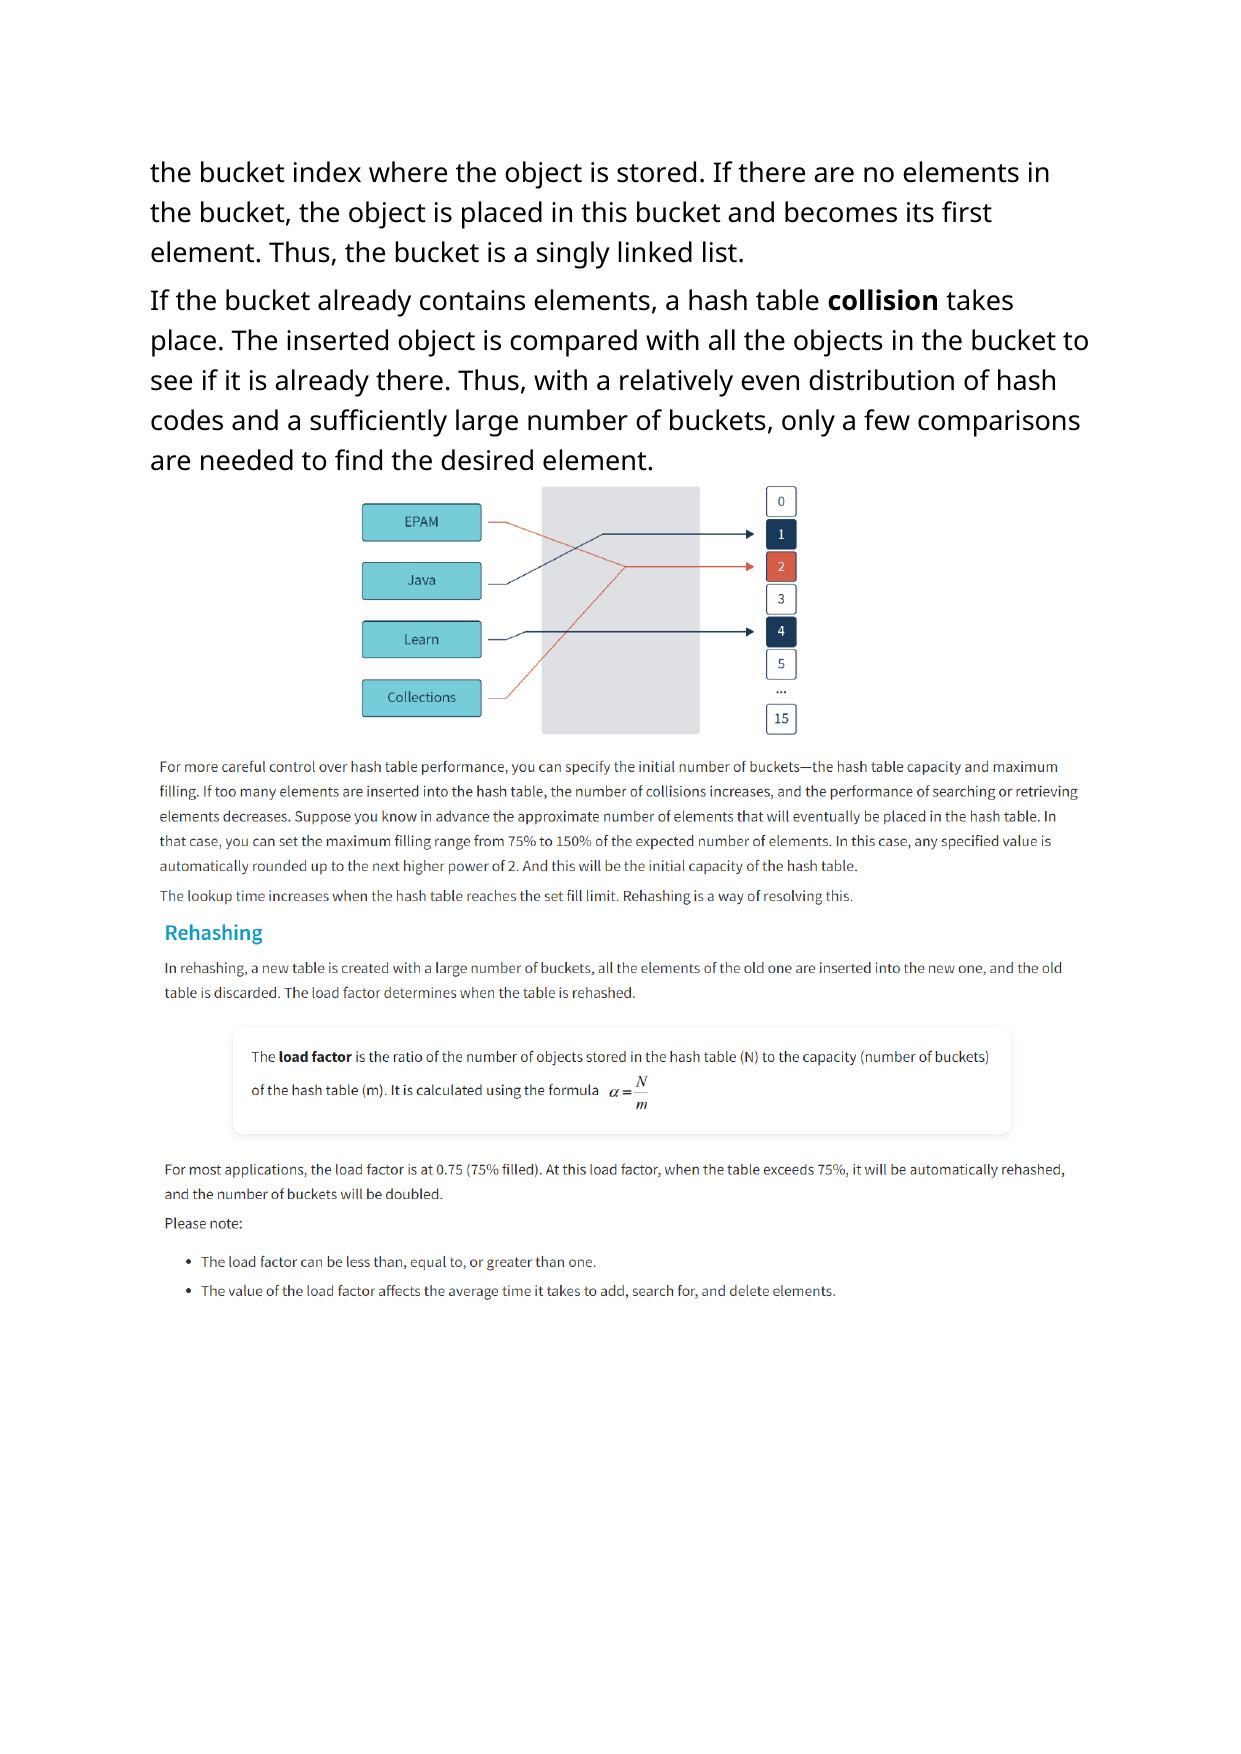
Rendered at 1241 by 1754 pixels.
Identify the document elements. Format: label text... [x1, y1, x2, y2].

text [150, 150, 1090, 270]
picture [150, 485, 1091, 905]
picture [150, 923, 1091, 1312]
text If the bucket already contains elements, a hash table collision takes place. The inserted object is compared with all the objects in the bucket to see if it is already there. Thus, with a relatively even distribution of hash codes and a sufficiently large number of buckets, only a few comparisons are needed to find the desired element. [150, 278, 1090, 478]
